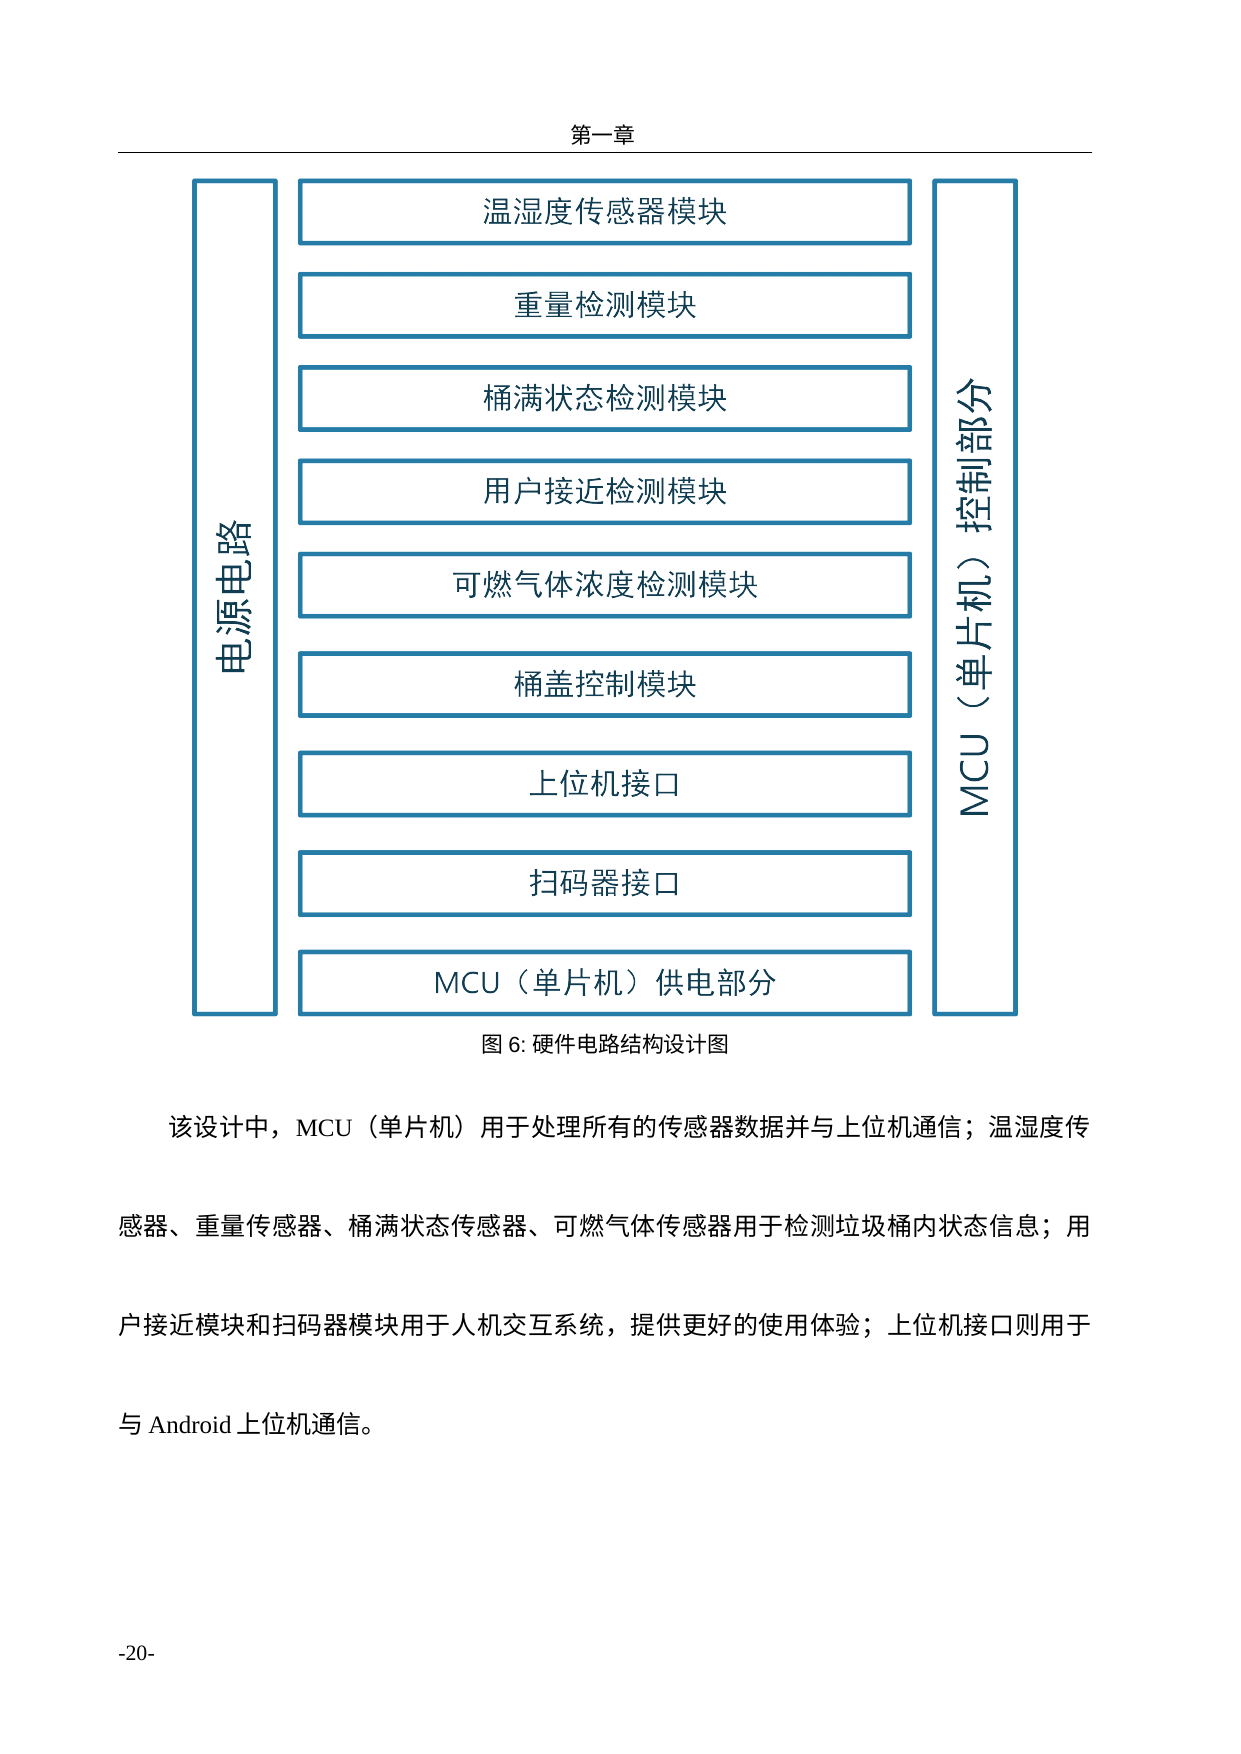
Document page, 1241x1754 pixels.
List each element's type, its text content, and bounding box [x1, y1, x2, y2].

text 该设计中，MCU（单片机）用于处理所有的传感器数据并与上位机通信；温湿度传感器、重量传感器、桶满状态传感器、可燃气体传感器用于检测垃圾桶内状态信息；用户接近模块和扫码器模块用于人机交互系统，提供更好的使用体验；上位机接口则用于与Android上位机通信。 [118, 1093, 1092, 1456]
picture [192, 178, 1019, 1017]
text 图 6: 硬件电路结构设计图 [118, 1027, 1092, 1060]
